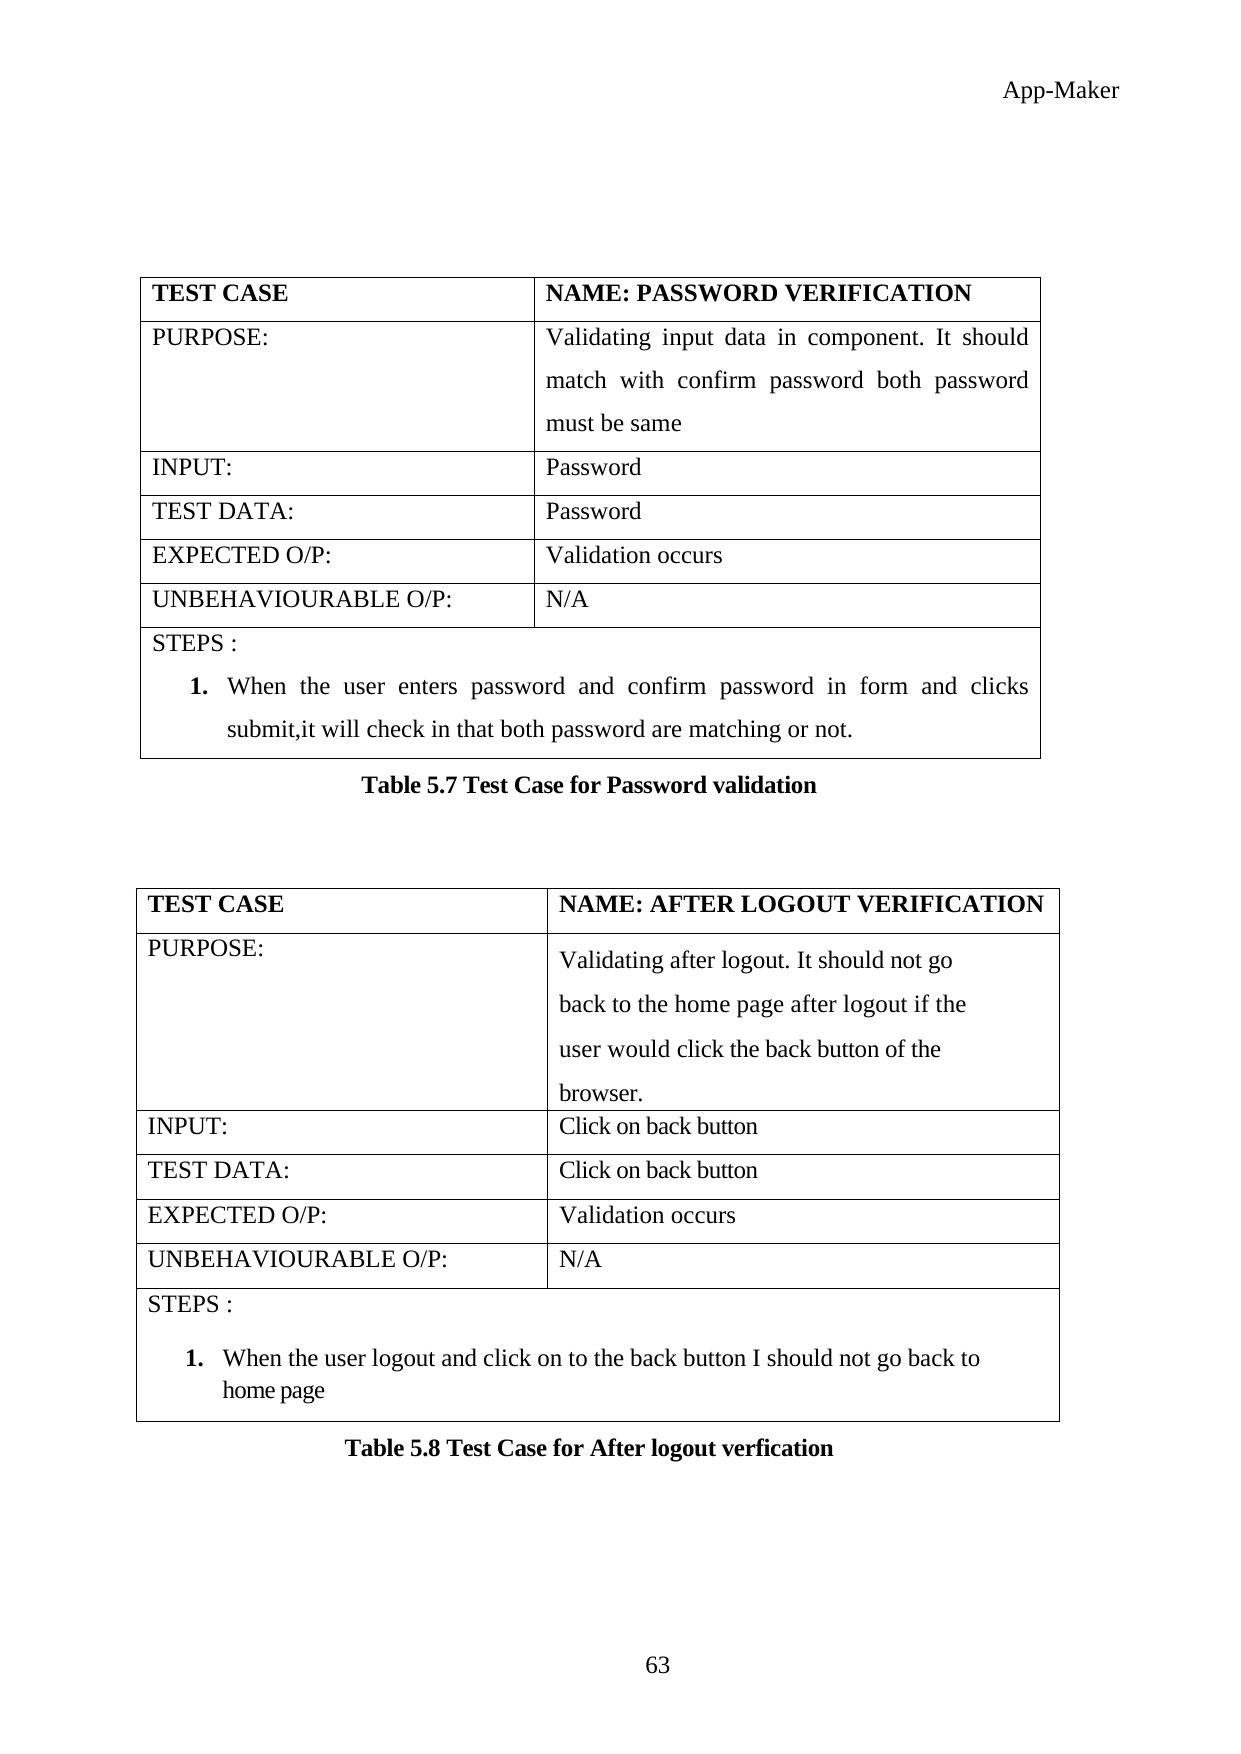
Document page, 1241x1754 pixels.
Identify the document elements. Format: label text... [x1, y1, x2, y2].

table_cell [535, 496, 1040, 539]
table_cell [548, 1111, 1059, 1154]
text Table 5.8 Test Case for After logout verfication [75, 1422, 1103, 1465]
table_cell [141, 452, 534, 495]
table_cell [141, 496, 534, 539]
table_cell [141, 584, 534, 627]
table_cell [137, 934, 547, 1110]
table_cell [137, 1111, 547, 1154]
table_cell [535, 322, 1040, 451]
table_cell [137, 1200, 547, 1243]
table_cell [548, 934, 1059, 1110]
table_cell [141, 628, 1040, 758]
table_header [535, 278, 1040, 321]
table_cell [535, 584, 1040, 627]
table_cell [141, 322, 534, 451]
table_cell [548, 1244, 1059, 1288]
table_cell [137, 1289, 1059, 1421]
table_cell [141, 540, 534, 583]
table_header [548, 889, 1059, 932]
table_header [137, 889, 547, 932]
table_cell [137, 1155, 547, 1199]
text Table 5.7 Test Case for Password validation [75, 759, 1103, 802]
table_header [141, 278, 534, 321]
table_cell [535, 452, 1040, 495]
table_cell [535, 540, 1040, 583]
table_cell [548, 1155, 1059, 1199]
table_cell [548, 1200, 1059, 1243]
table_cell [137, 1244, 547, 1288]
